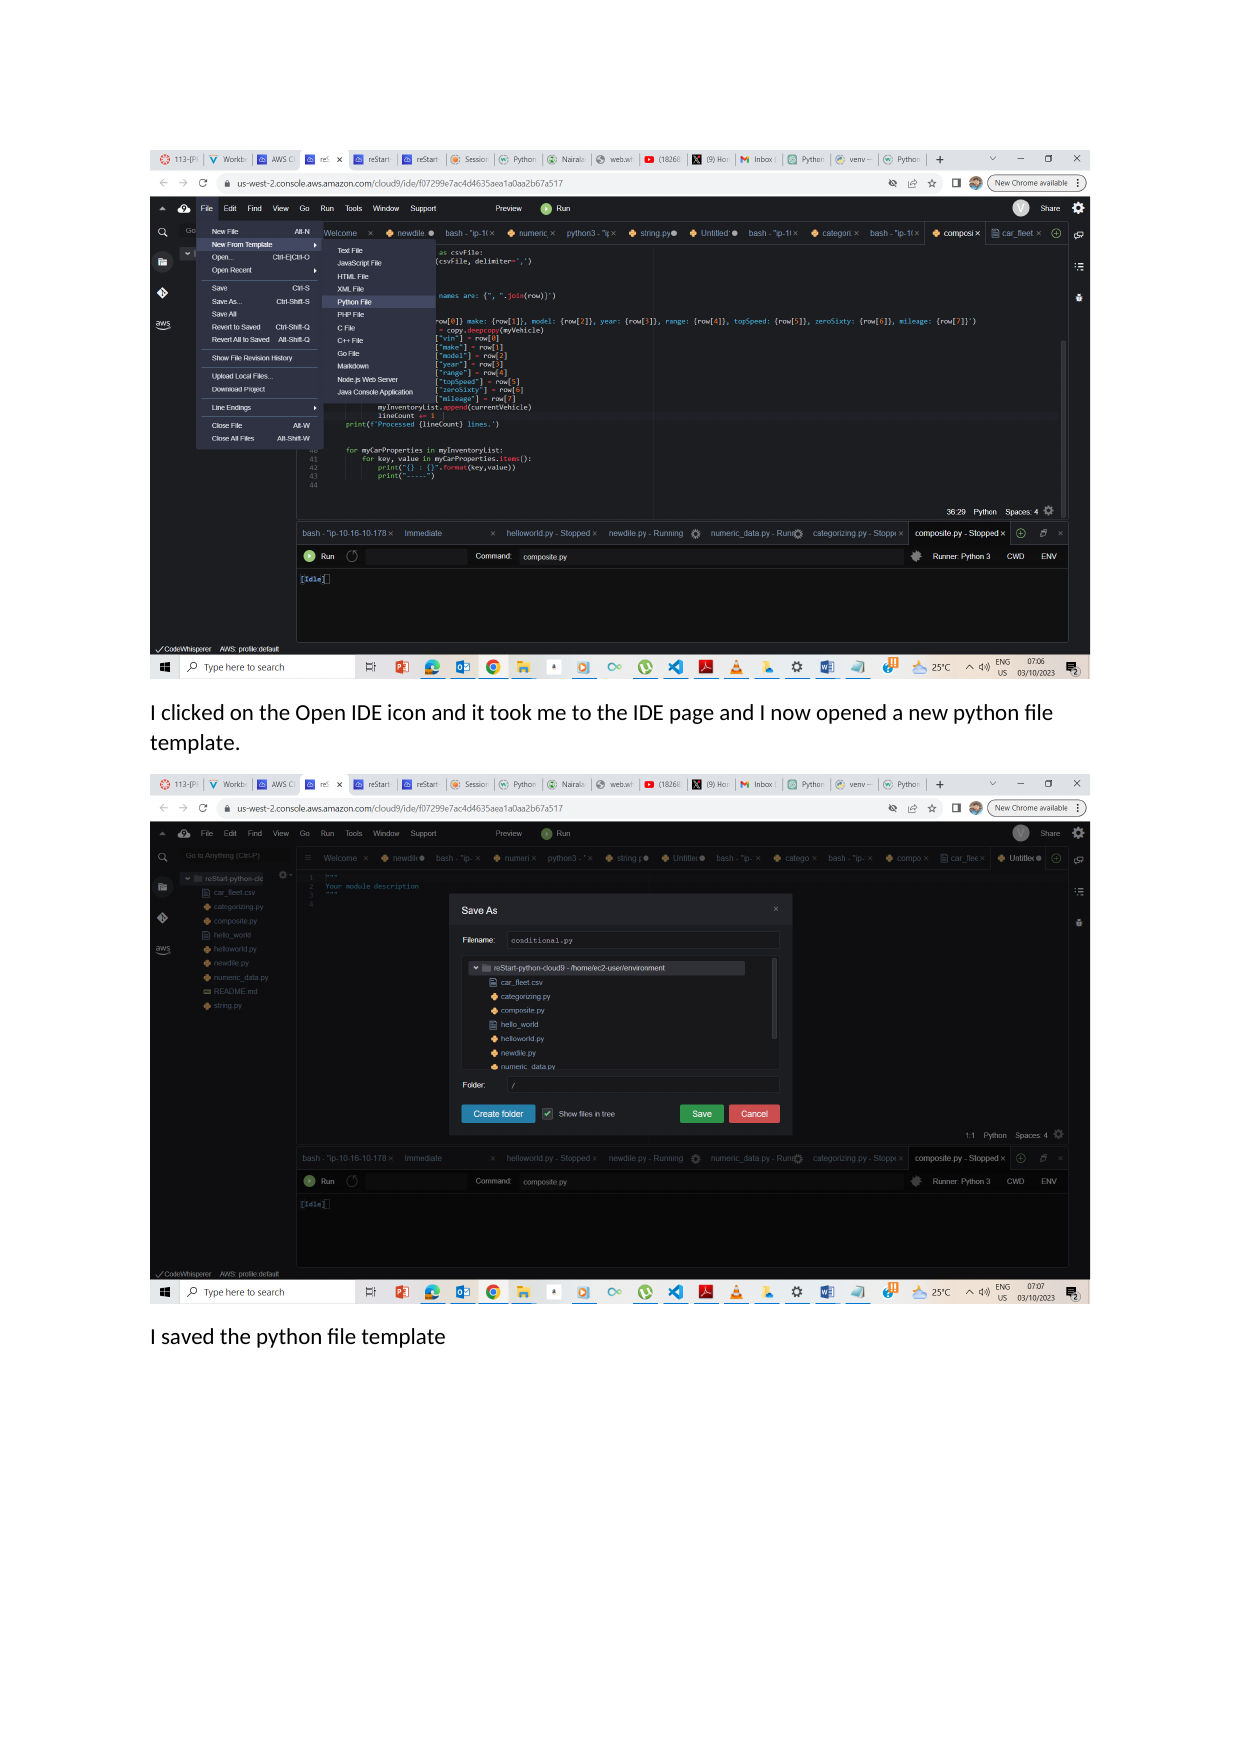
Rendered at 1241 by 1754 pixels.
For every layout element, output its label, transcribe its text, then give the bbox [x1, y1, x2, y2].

text I clicked on the Open IDE icon and it took me to the IDE page and I now opened a new python file template. [150, 698, 1090, 756]
picture [150, 150, 1091, 679]
text I saved the python file template [150, 1322, 1090, 1351]
picture [150, 774, 1091, 1304]
